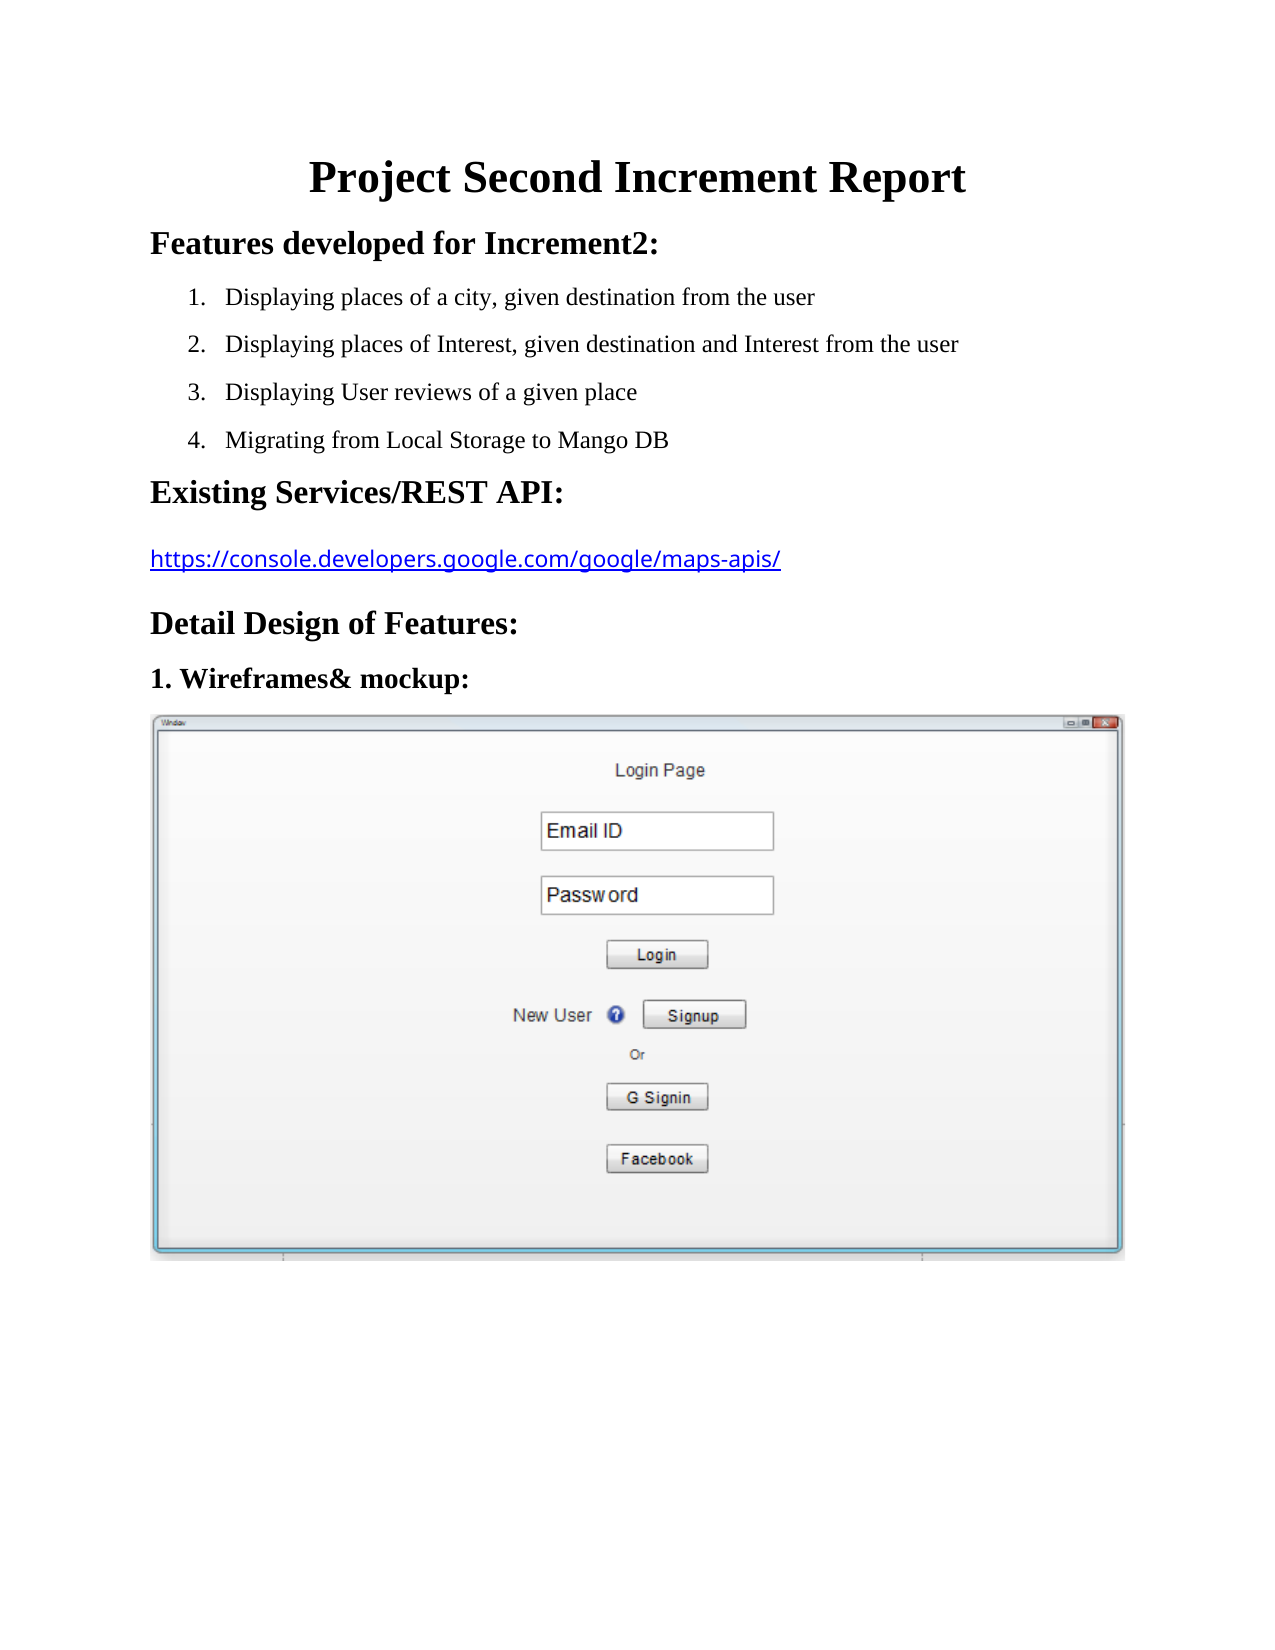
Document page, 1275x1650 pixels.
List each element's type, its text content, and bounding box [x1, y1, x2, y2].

list Migrating from Local Storage to Mango DB [187, 425, 1125, 453]
text Existing Services/REST API: [150, 472, 1125, 511]
text https://console.developers.google.com/google/maps-apis/ [150, 543, 1125, 574]
list Displaying places of Interest, given destination and Interest from the user [187, 329, 1125, 358]
picture [150, 714, 1125, 1261]
text Project Second Increment Report [150, 150, 1125, 203]
list Displaying places of a city, given destination from the user [187, 282, 1125, 310]
text Detail Design of Features: [150, 603, 1125, 642]
text 1. Wireframes& mockup: [150, 661, 1125, 695]
text Features developed for Increment2: [150, 223, 1125, 262]
list Displaying User reviews of a given place [187, 377, 1125, 406]
